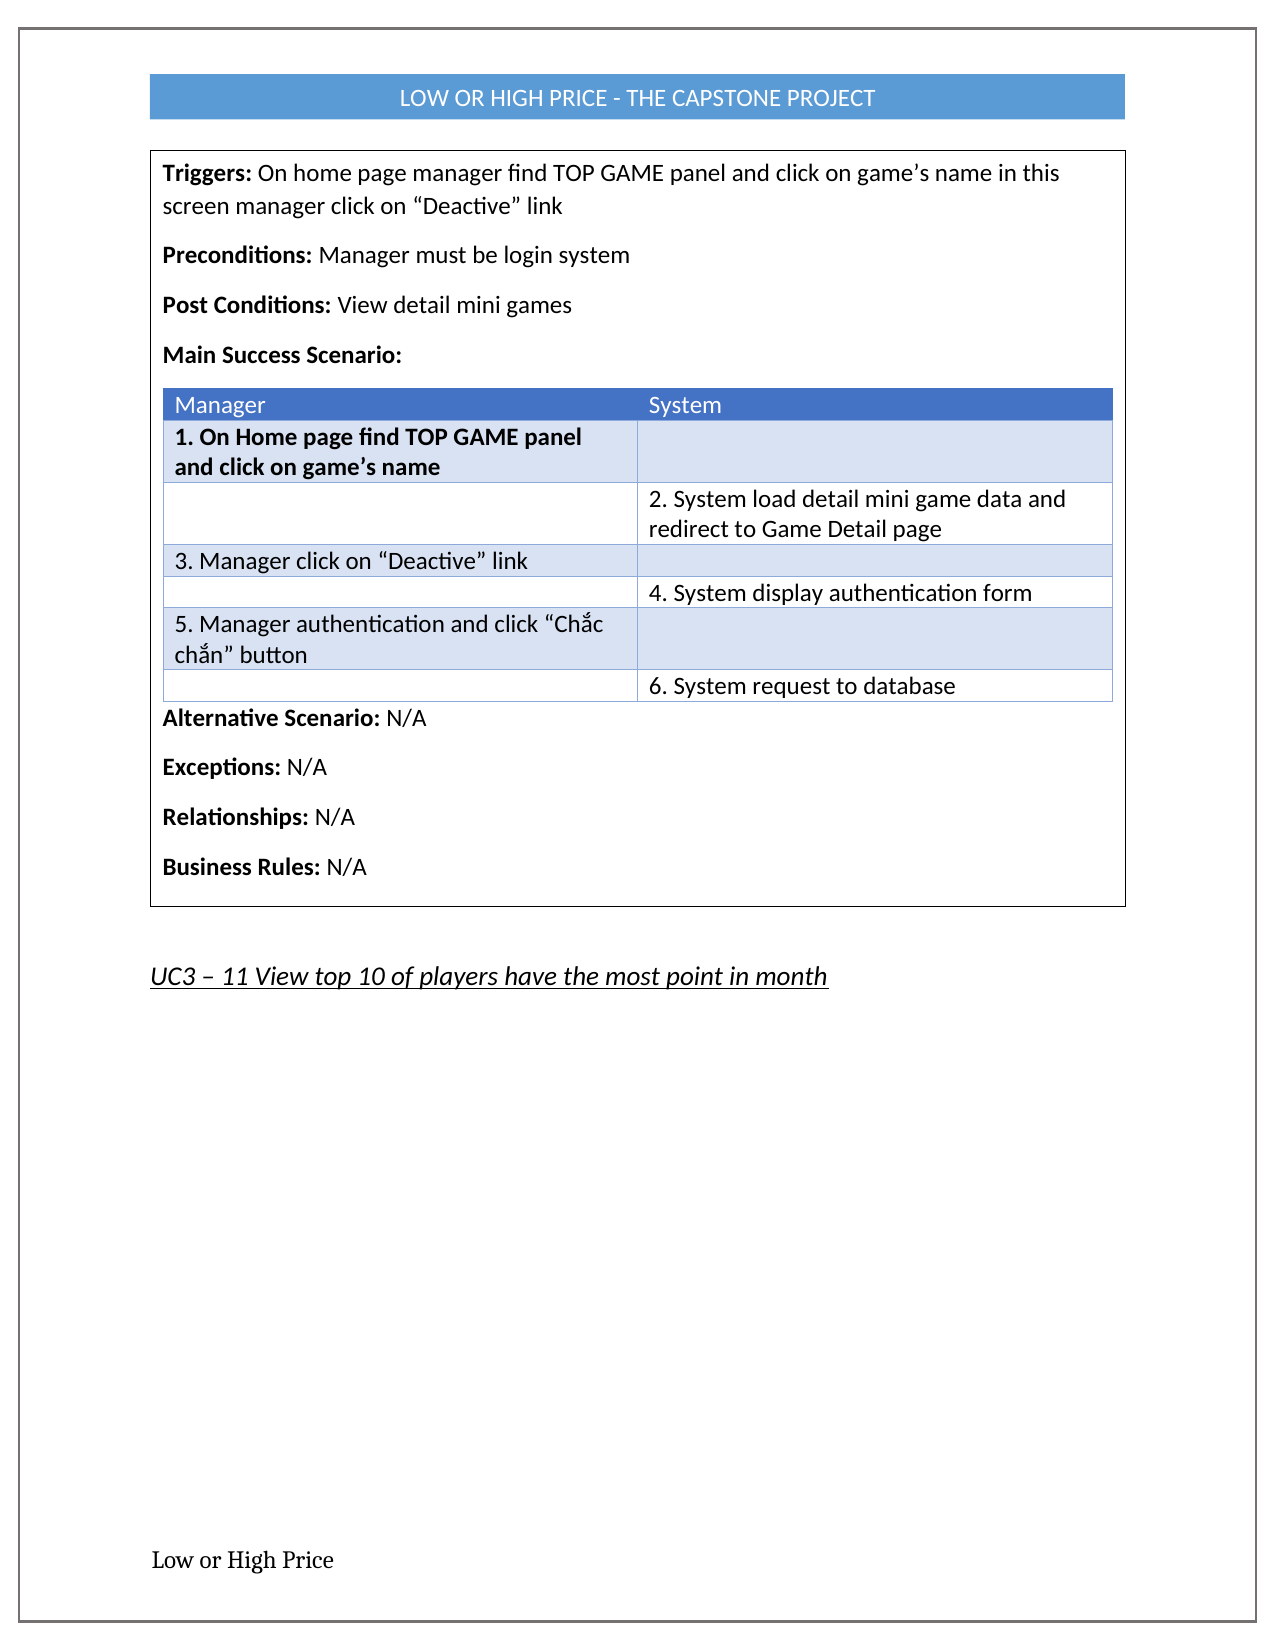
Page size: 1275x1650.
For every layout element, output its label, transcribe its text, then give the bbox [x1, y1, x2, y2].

text UC3 – 11 View top 10 of players have the most point in month [150, 959, 1125, 992]
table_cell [151, 151, 1125, 906]
